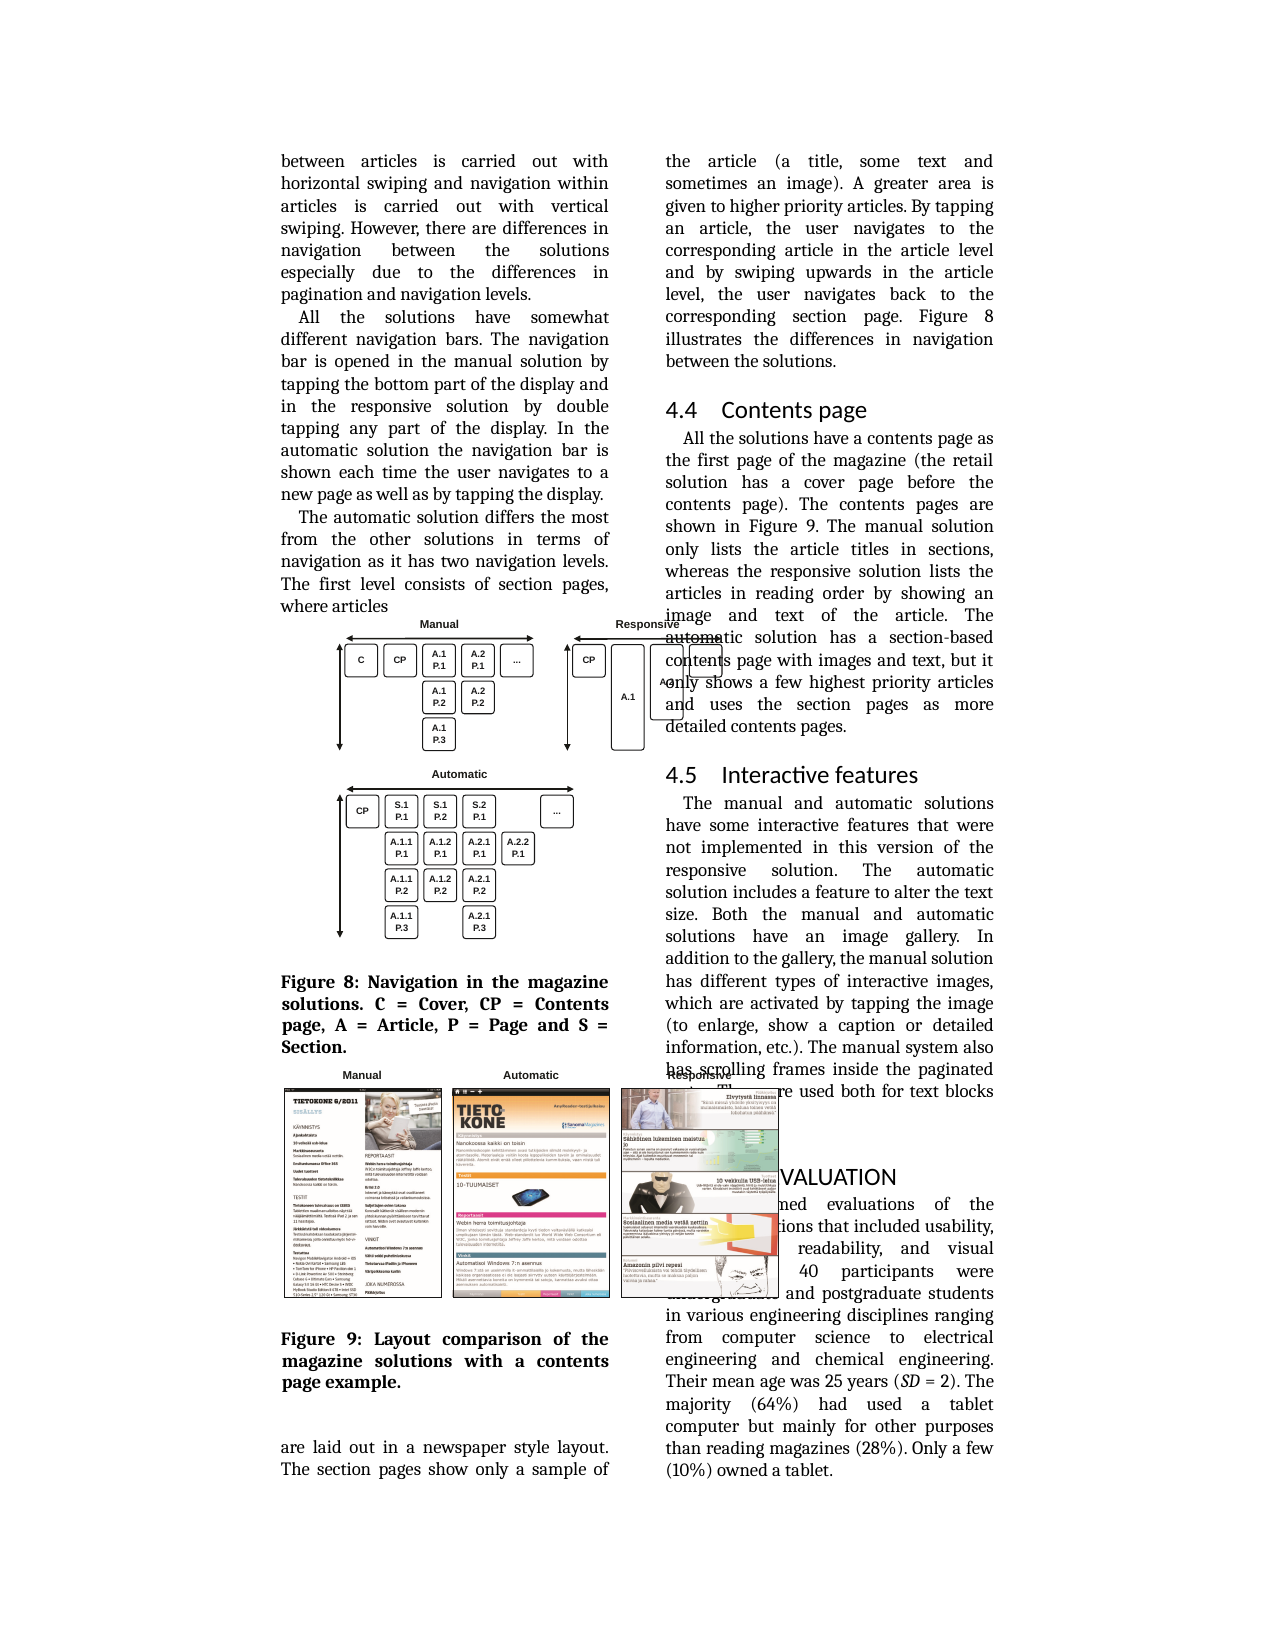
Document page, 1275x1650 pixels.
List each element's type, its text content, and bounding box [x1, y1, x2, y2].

picture [451, 1087, 610, 1297]
picture [285, 1089, 441, 1297]
text All the solutions have somewhat different navigation bars. The navigation bar is opened in the manual solution by tapping the bottom part of the display and in the responsive solution by double tapping any part of the display. In the automatic solution the navigation bar is shown each time the user navigates to a new page as well as by tapping the display. [281, 306, 609, 506]
text The automatic solution differs the most from the other solutions in terms of navigation as it has two navigation levels. The first level consists of section pages, where articles [281, 507, 609, 617]
picture [283, 1087, 441, 1297]
subtitle Interactive features [665, 760, 995, 790]
picture [454, 1089, 609, 1297]
subtitle USER EVALUATION [779, 1161, 995, 1191]
picture [622, 1089, 778, 1297]
text are laid out in a newspaper style layout. The section pages show only a sample of the article (a title, some text and sometimes an image). A greater area is given to higher priority articles. By tapping an article, the user navigates to the corresponding article in the article level and by swiping upwards in the article level, the user navigates back to the corresponding section page. Figure 8 illustrates the differences in navigation between the solutions. [665, 151, 994, 372]
text All the solutions have a contents page as the first page of the magazine (the retail solution has a cover page before the contents page). The contents pages are shown in Figure 9. The manual solution only lists the article titles in sections, whereas the responsive solution lists the articles in reading order by showing an image and text of the article. The automatic solution has a section-based contents page with images and text, but it only shows a few highest priority articles and uses the section pages as more detailed contents pages. [665, 427, 994, 737]
picture [620, 1087, 778, 1297]
subtitle Contents page [665, 394, 995, 425]
text Figure 8: Navigation in the magazine solutions. C = Cover, CP = Contents page, A = Article, P = Page and S = Section. [281, 972, 609, 1058]
text Figure 9: Layout comparison of the magazine solutions with a contents page example. [281, 1329, 609, 1393]
text The manual and automatic solutions have some interactive features that were not implemented in this version of the responsive solution. The automatic solution includes a feature to alter the text size. Both the manual and automatic solutions have an image gallery. In addition to the gallery, the manual solution has different types of interactive images, which are activated by tapping the image (to enlarge, show a caption or detailed information, etc.). The manual system also has scrolling frames inside the paginated pages. Those are used both for text blocks and images. [665, 793, 994, 1125]
text We performed evaluations of the magazine solutions that included usability, covering also readability, and visual aspects. Our 40 participants were undergraduate and postgraduate students in various engineering disciplines ranging from computer science to electrical engineering and chemical engineering. Their mean age was 25 years (SD = 2). The majority (64%) had used a tablet computer but mainly for other purposes than reading magazines (28%). Only a few (10%) owned a tablet. [665, 1193, 994, 1481]
